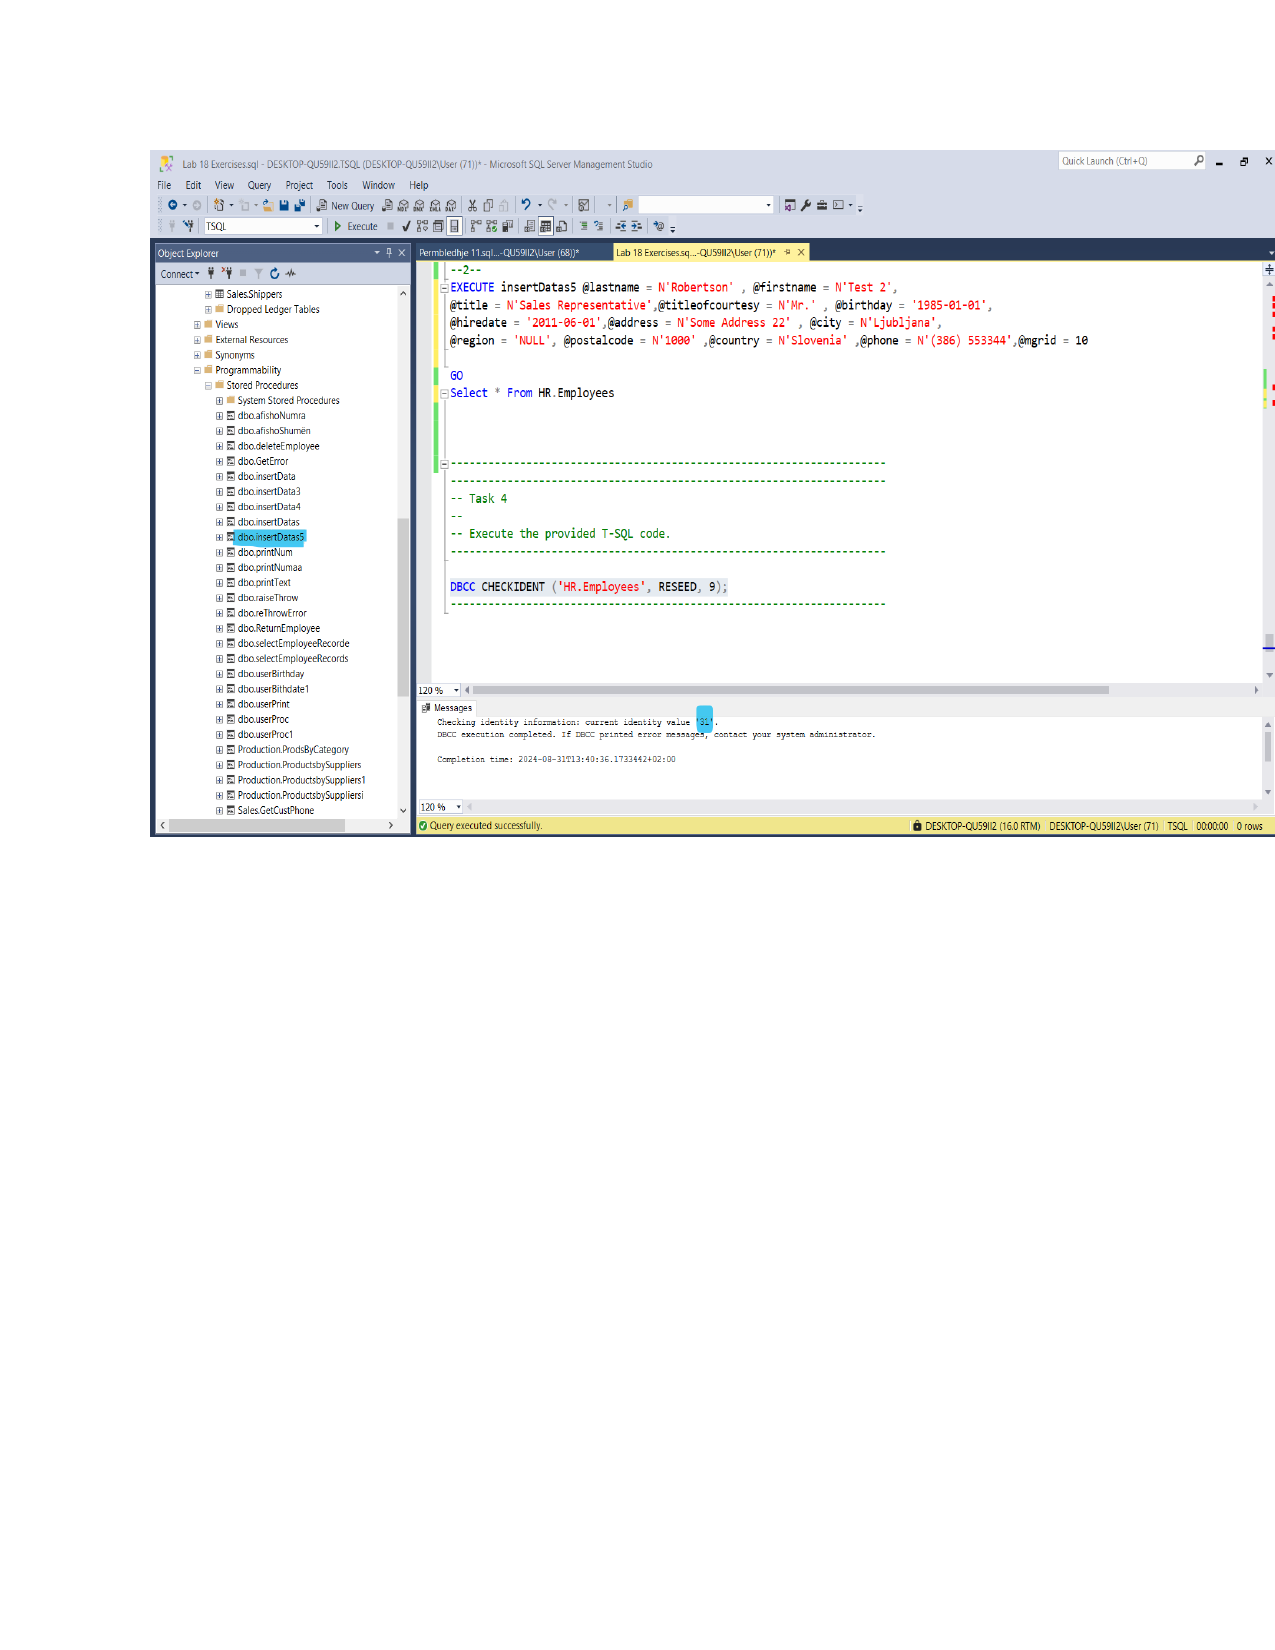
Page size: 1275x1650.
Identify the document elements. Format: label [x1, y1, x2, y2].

picture [150, 150, 1275, 837]
